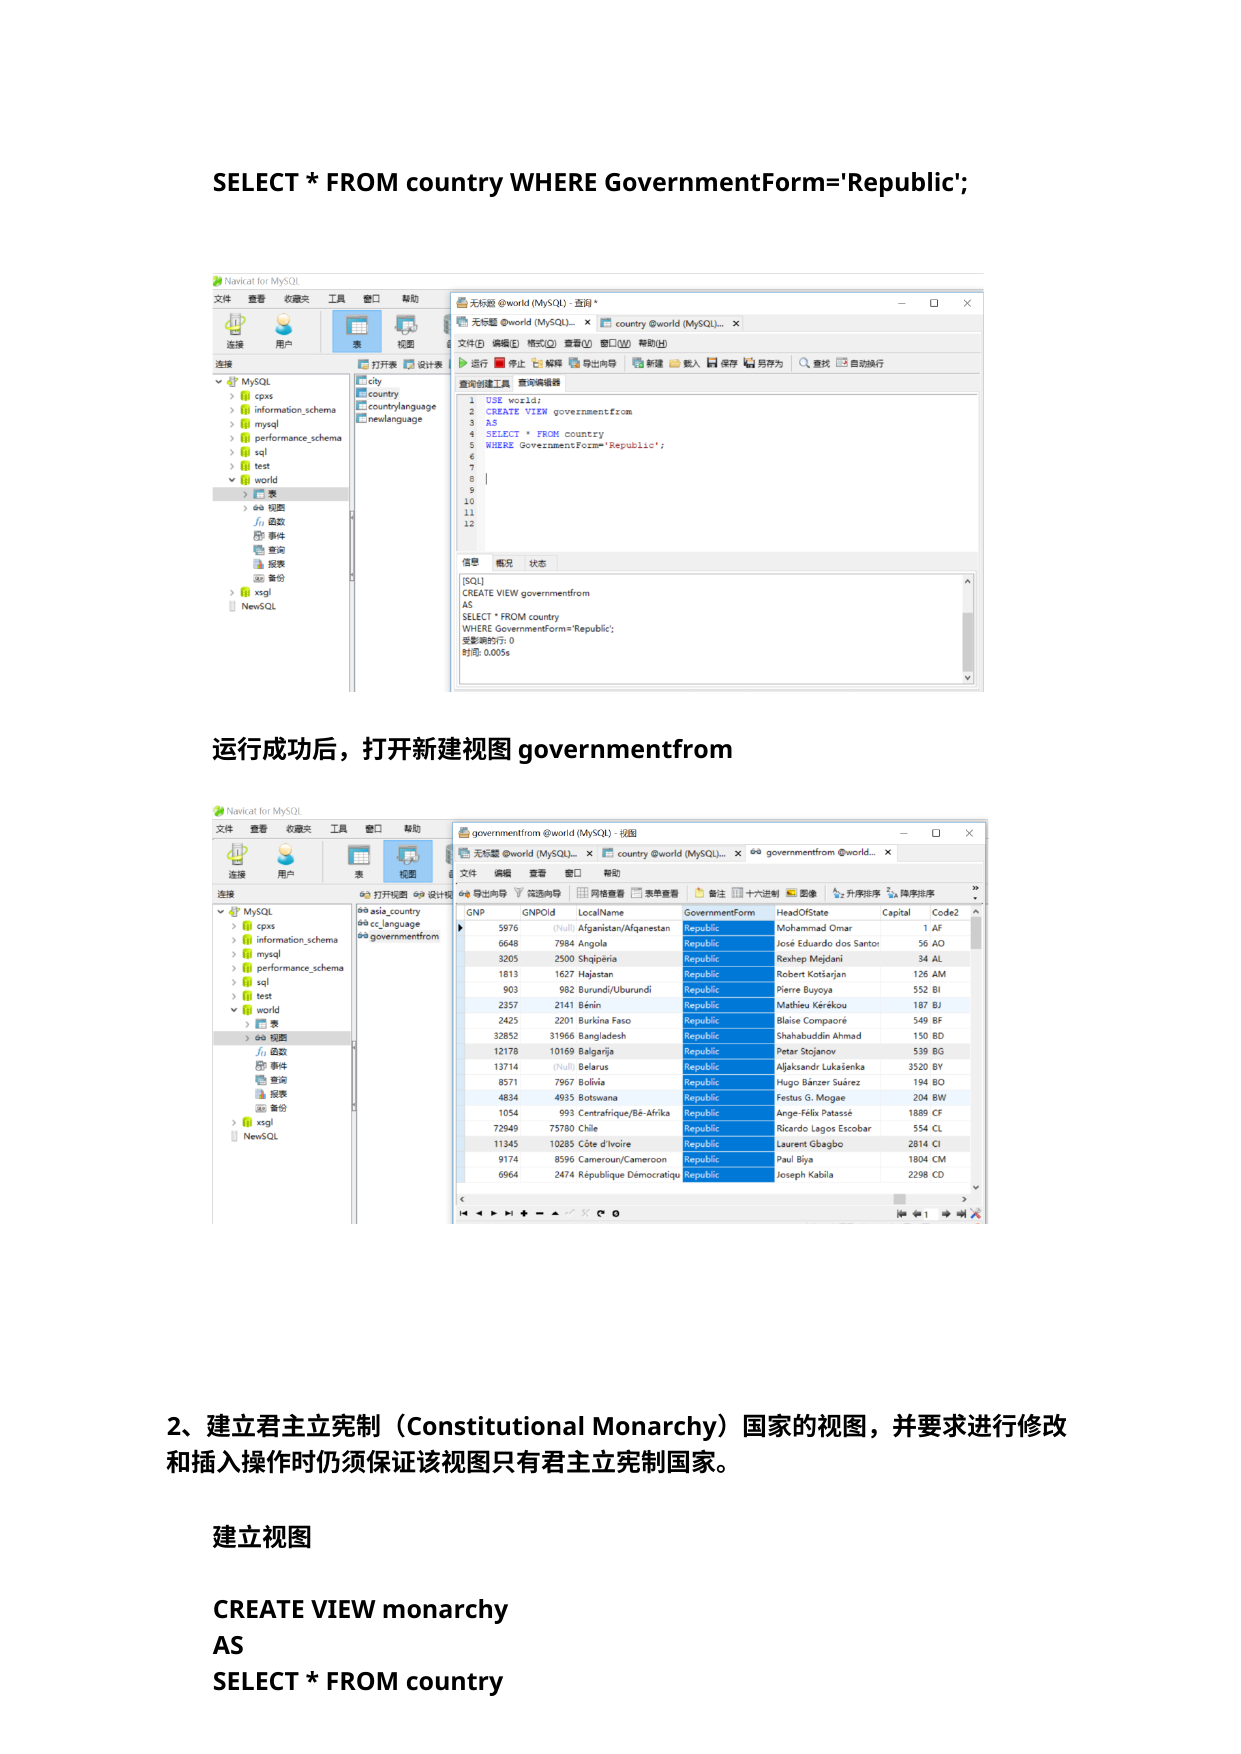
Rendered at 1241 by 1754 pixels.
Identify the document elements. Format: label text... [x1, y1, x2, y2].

picture [212, 273, 984, 692]
picture [212, 804, 989, 1224]
text SELECT * FROM country [187, 1664, 1073, 1698]
text AS [187, 1628, 1073, 1662]
text 建立视图 [187, 1517, 1073, 1553]
text 2、建立君主立宪制（Constitutional Monarchy）国家的视图，并要求进行修改和插入操作时仍须保证该视图只有君主立宪制国家。 [167, 1407, 1073, 1479]
text SELECT * FROM country WHERE GovernmentForm='Republic'; [187, 164, 1073, 199]
text CREATE VIEW monarchy [187, 1592, 1073, 1626]
text 运行成功后，打开新建视图governmentfrom [187, 730, 1073, 766]
